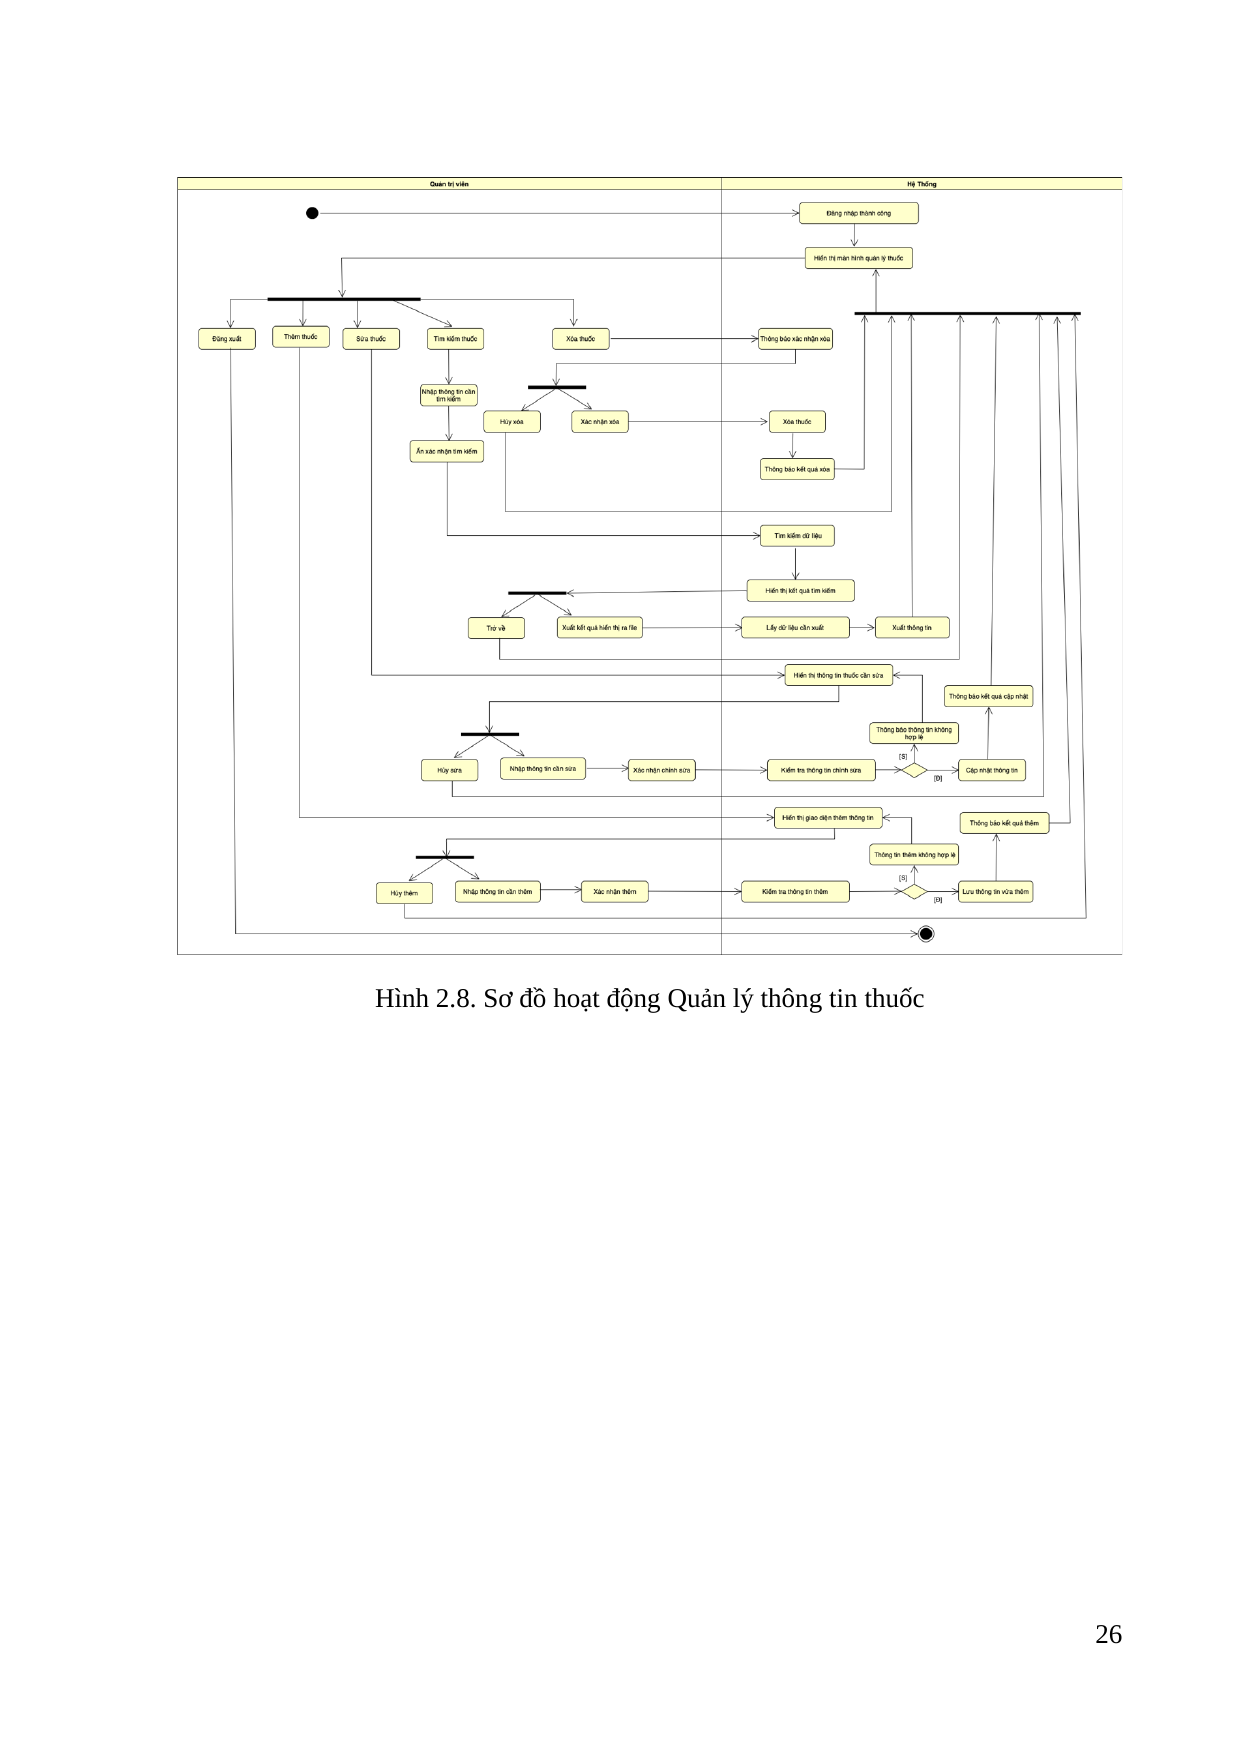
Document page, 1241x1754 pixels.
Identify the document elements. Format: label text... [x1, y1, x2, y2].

picture [177, 177, 1123, 955]
